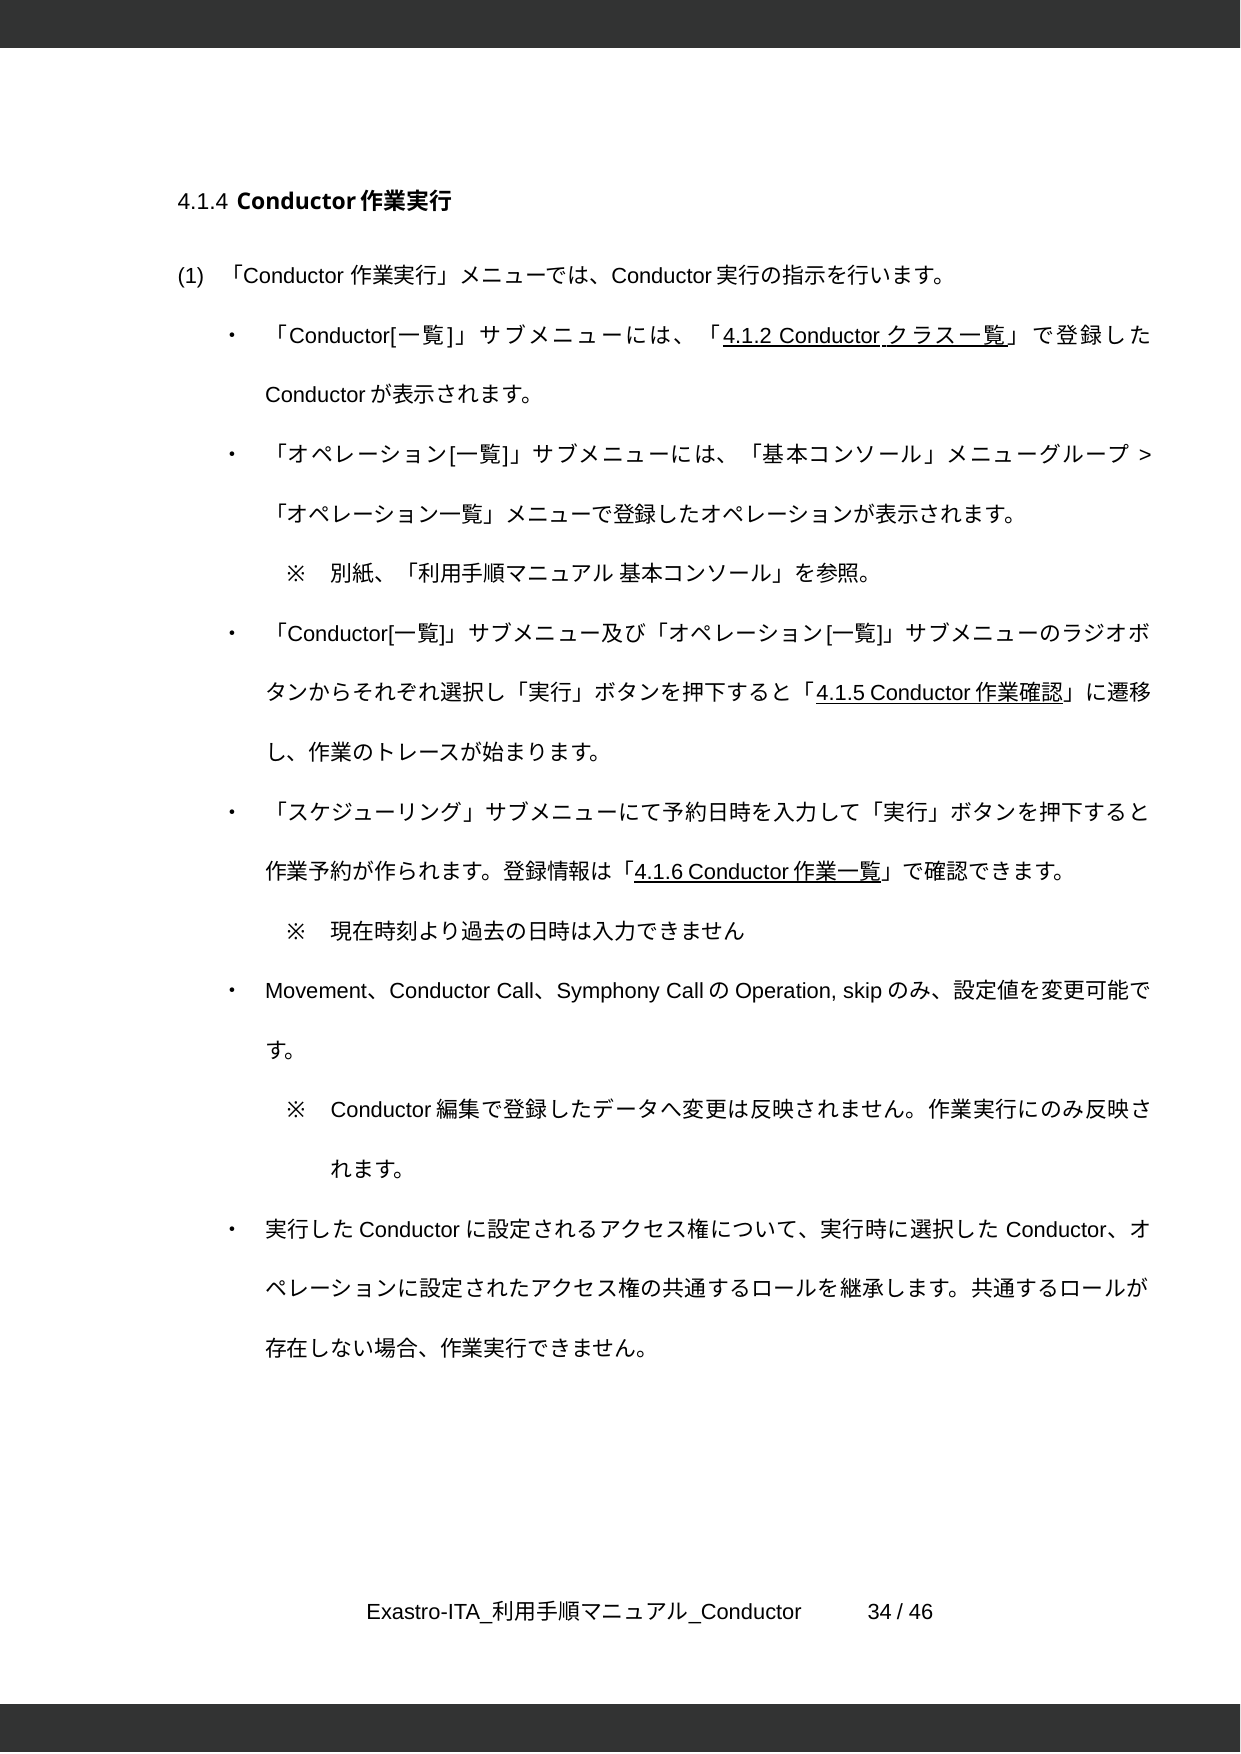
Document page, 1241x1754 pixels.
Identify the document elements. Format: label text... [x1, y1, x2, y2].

list Conductor編集で登録したデータへ変更は反映されません。作業実行にのみ反映されます。 [287, 1078, 1152, 1198]
list 「Conductor 作業実行」メニューでは、Conductor実行の指示を行います。 [177, 244, 1152, 304]
text Conductor作業実行 [177, 170, 1152, 229]
list 実行したConductorに設定されるアクセス権について、実行時に選択したConductor、オペレーションに設定されたアクセス権の共通するロールを継承します。共通するロールが存在しない場合、作業実行できません。 [221, 1198, 1152, 1376]
list 「スケジューリング」サブメニューにて予約日時を入力して「実行」ボタンを押下すると、作業予約が作られます。登録情報は「4.1.6 Conductor作業一覧」で確認できます。 [221, 781, 1152, 900]
picture [0, 1704, 1241, 1752]
list 現在時刻より過去の日時は入力できません [287, 900, 1152, 959]
list 「Conductor[一覧]」サブメニュー及び「オペレーション[一覧]」サブメニューのラジオボタンからそれぞれ選択し「実行」ボタンを押下すると「4.1.5 Conductor作業確認」に遷移し、作業のトレースが始まります。 [221, 602, 1152, 781]
list Movement、Conductor Call、Symphony CallのOperation, skipのみ、設定値を変更可能です。 [221, 959, 1152, 1078]
picture [0, 0, 1241, 48]
list 別紙、「利用手順マニュアル 基本コンソール」を参照。 [287, 542, 1152, 602]
list 「オペレーション[一覧]」サブメニューには、「基本コンソール」メニューグループ > 「オペレーション一覧」メニューで登録したオペレーションが表示されます。 [221, 423, 1152, 542]
list 「Conductor[一覧]」サブメニューには、「4.1.2 Conductorクラス一覧」で登録したConductorが表示されます。 [221, 304, 1152, 423]
